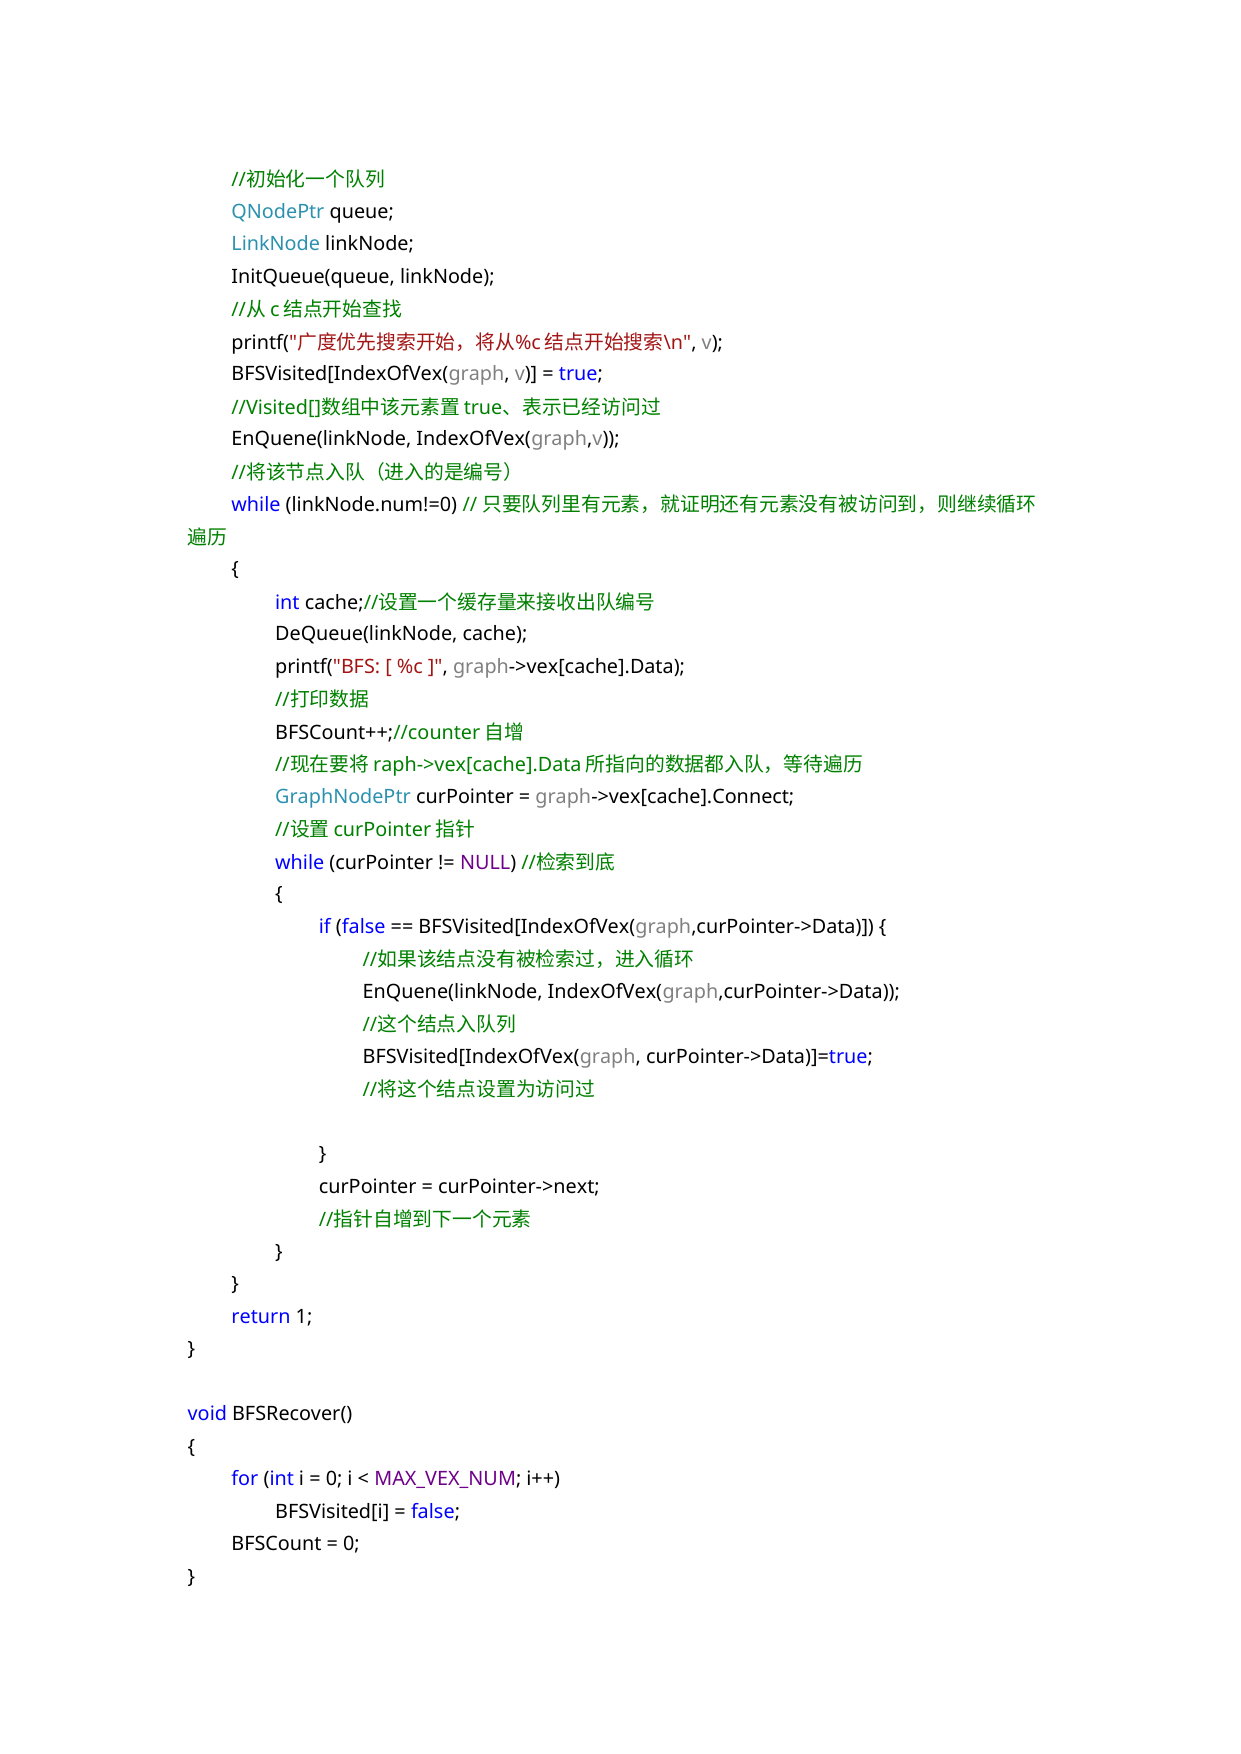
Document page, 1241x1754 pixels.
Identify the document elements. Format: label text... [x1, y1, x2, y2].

text printf("BFS: [ %c ]", graph->vex[cache].Data); [187, 649, 1053, 682]
text //从c结点开始查找 [187, 292, 1053, 324]
text printf("广度优先搜索开始，将从%c结点开始搜索\n", v); [187, 324, 1053, 357]
text EnQuene(linkNode, IndexOfVex(graph,v)); [187, 422, 1053, 454]
text while (linkNode.num!=0) // 只要队列里有元素，就证明还有元素没有被访问到，则继续循环遍历 [187, 487, 1053, 552]
text { [187, 552, 1053, 584]
text BFSVisited[IndexOfVex(graph, curPointer->Data)]=true; [187, 1039, 1053, 1072]
text //打印数据 [187, 682, 1053, 714]
text int cache;//设置一个缓存量来接收出队编号 [187, 584, 1053, 617]
text BFSVisited[IndexOfVex(graph, v)] = true; [187, 357, 1053, 389]
text //初始化一个队列 [187, 162, 1053, 194]
text BFSCount = 0; [187, 1527, 1053, 1559]
text } [187, 1234, 1053, 1267]
text //设置curPointer指针 [187, 812, 1053, 844]
text { [187, 1429, 1053, 1462]
text { [187, 877, 1053, 909]
text } [187, 1267, 1053, 1299]
text //现在要将raph->vex[cache].Data所指向的数据都入队，等待遍历 [187, 747, 1053, 779]
text InitQueue(queue, linkNode); [187, 259, 1053, 292]
text //指针自增到下一个元素 [187, 1202, 1053, 1234]
text void BFSRecover() [187, 1397, 1053, 1429]
text BFSCount++;//counter自增 [187, 714, 1053, 747]
text BFSVisited[i] = false; [187, 1494, 1053, 1527]
text return 1; [187, 1299, 1053, 1332]
text EnQuene(linkNode, IndexOfVex(graph,curPointer->Data)); [187, 974, 1053, 1007]
text QNodePtr queue; [187, 194, 1053, 227]
text } [187, 1559, 1053, 1592]
text if (false == BFSVisited[IndexOfVex(graph,curPointer->Data)]) { [187, 909, 1053, 942]
text while (curPointer != NULL) //检索到底 [187, 844, 1053, 877]
text //将该节点入队（进入的是编号） [187, 454, 1053, 487]
text //将这个结点设置为访问过 [187, 1072, 1053, 1104]
text for (int i = 0; i < MAX_VEX_NUM; i++) [187, 1462, 1053, 1494]
text //Visited[]数组中该元素置true、表示已经访问过 [187, 389, 1053, 422]
text } [187, 1332, 1053, 1364]
text curPointer = curPointer->next; [187, 1169, 1053, 1202]
text LinkNode linkNode; [187, 227, 1053, 259]
text //这个结点入队列 [187, 1007, 1053, 1039]
text GraphNodePtr curPointer = graph->vex[cache].Connect; [187, 779, 1053, 812]
text DeQueue(linkNode, cache); [187, 617, 1053, 649]
text } [187, 1137, 1053, 1169]
text //如果该结点没有被检索过，进入循环 [187, 942, 1053, 974]
